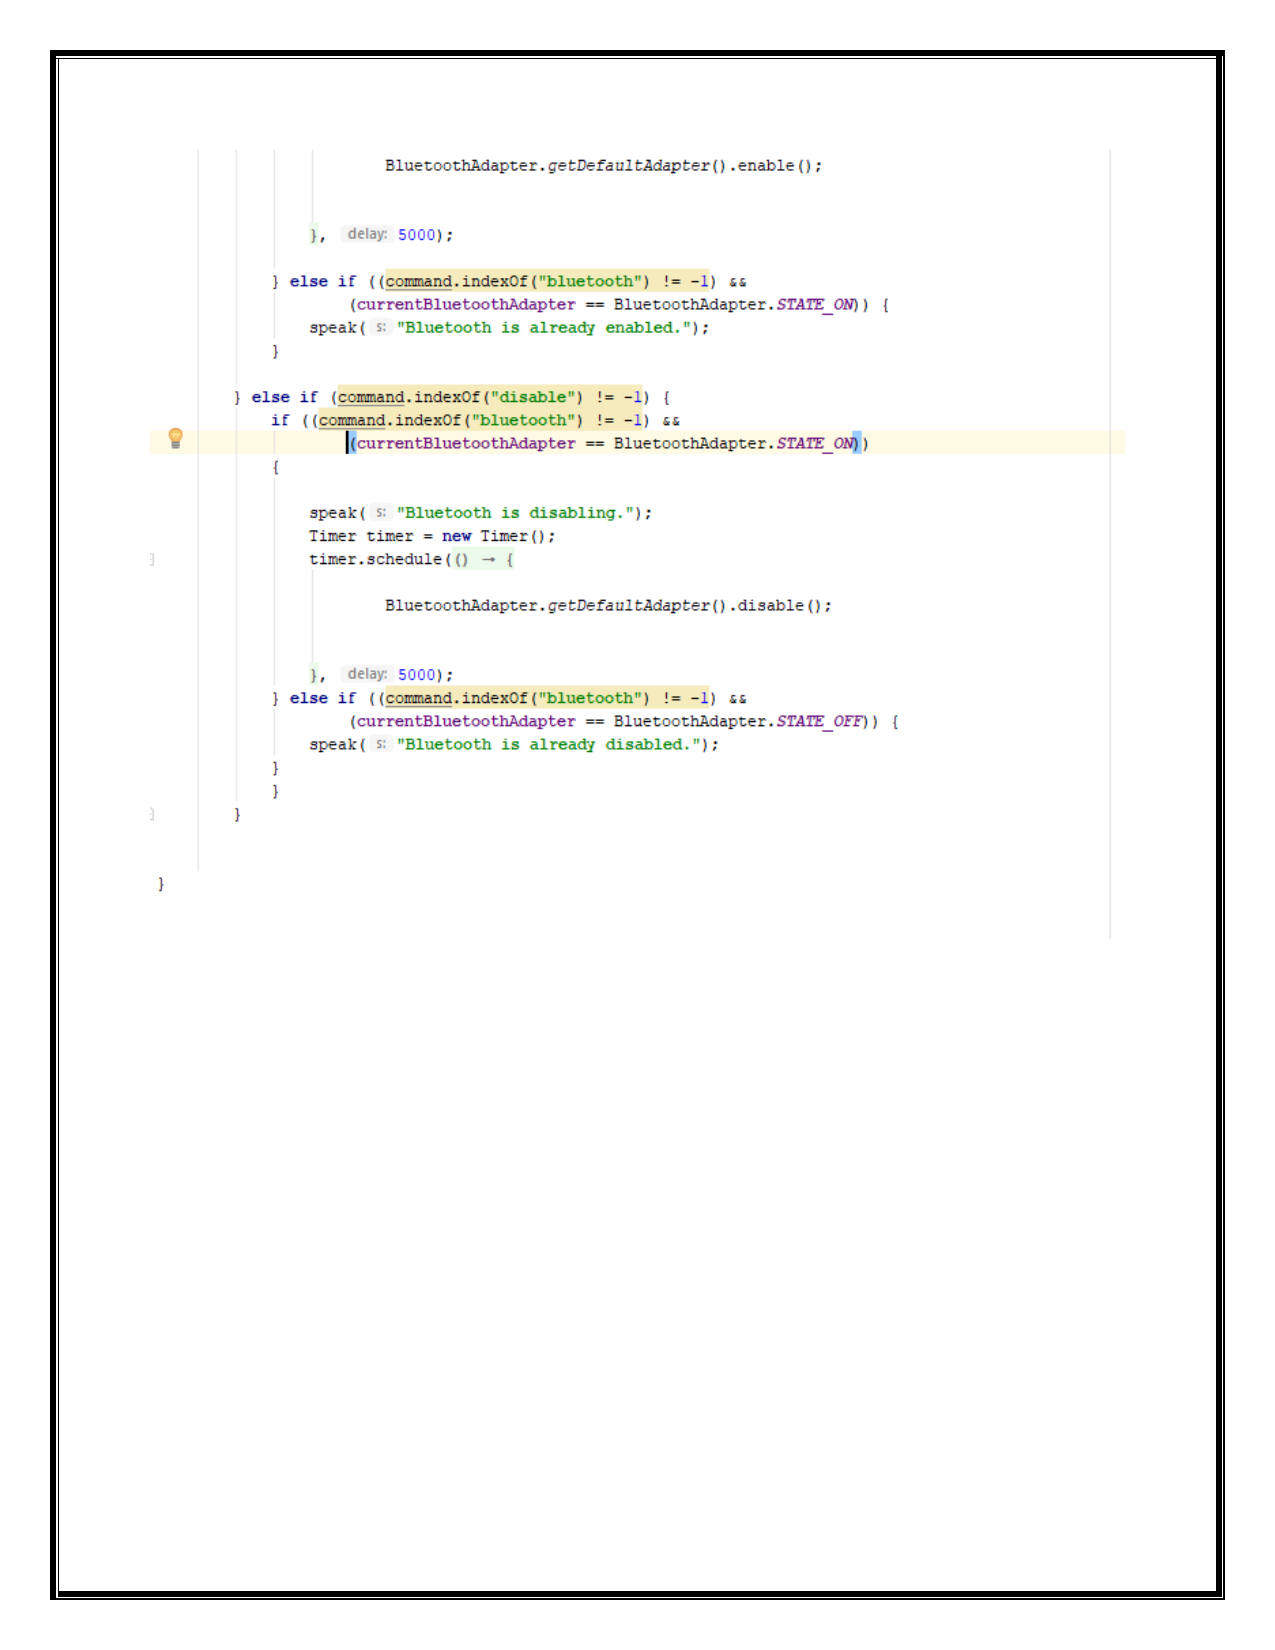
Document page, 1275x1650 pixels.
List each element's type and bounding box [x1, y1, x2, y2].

picture [150, 150, 1125, 939]
